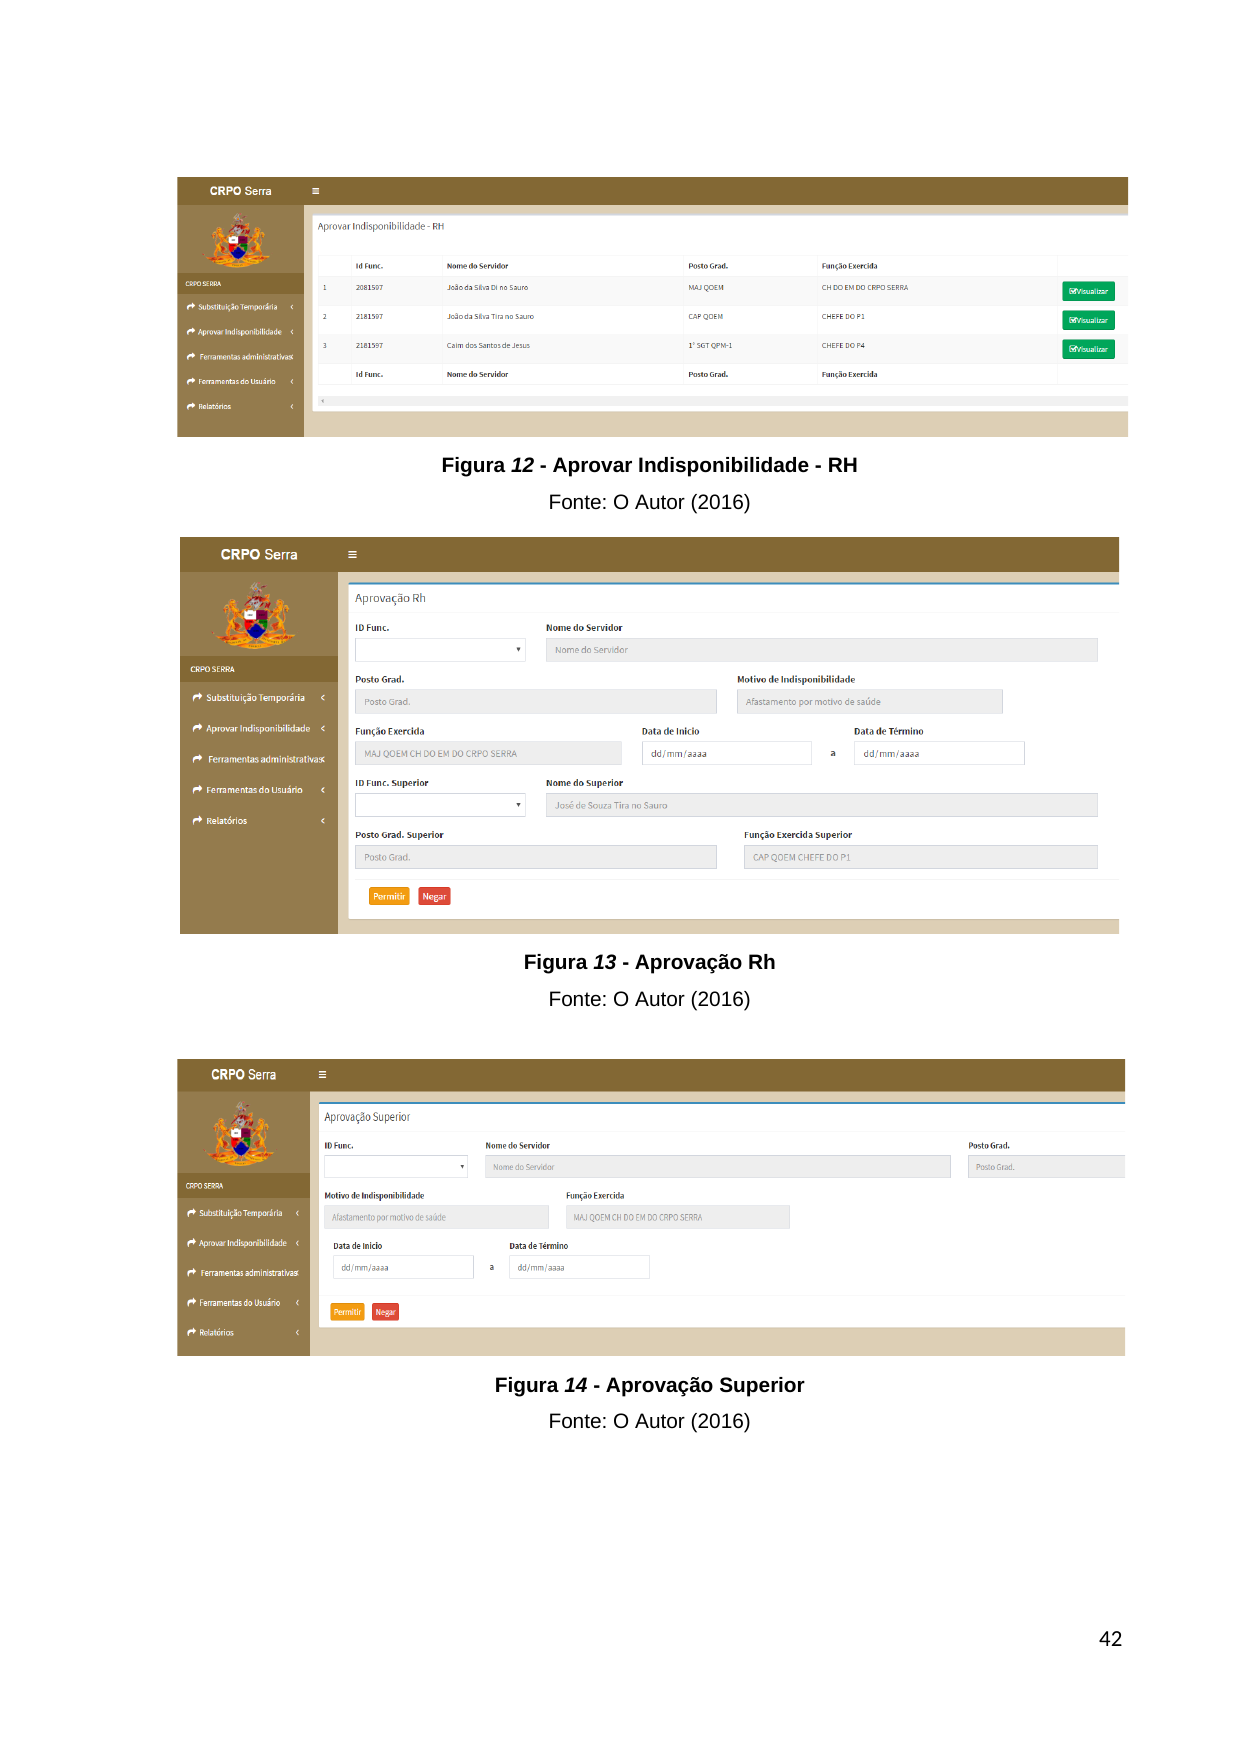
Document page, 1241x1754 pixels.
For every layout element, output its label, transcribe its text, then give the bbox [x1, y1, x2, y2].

text Figura 12 - Aprovar Indisponibilidade - RH [177, 453, 1122, 477]
text Fonte: O Autor (2016) [177, 1409, 1122, 1433]
picture [177, 1059, 1126, 1356]
text Figura 13 - Aprovação Rh [177, 950, 1122, 974]
picture [177, 177, 1129, 437]
text Fonte: O Autor (2016) [177, 489, 1122, 513]
text Fonte: O Autor (2016) [177, 987, 1122, 1011]
text Figura 14 - Aprovação Superior [177, 1372, 1122, 1396]
picture [180, 537, 1120, 934]
